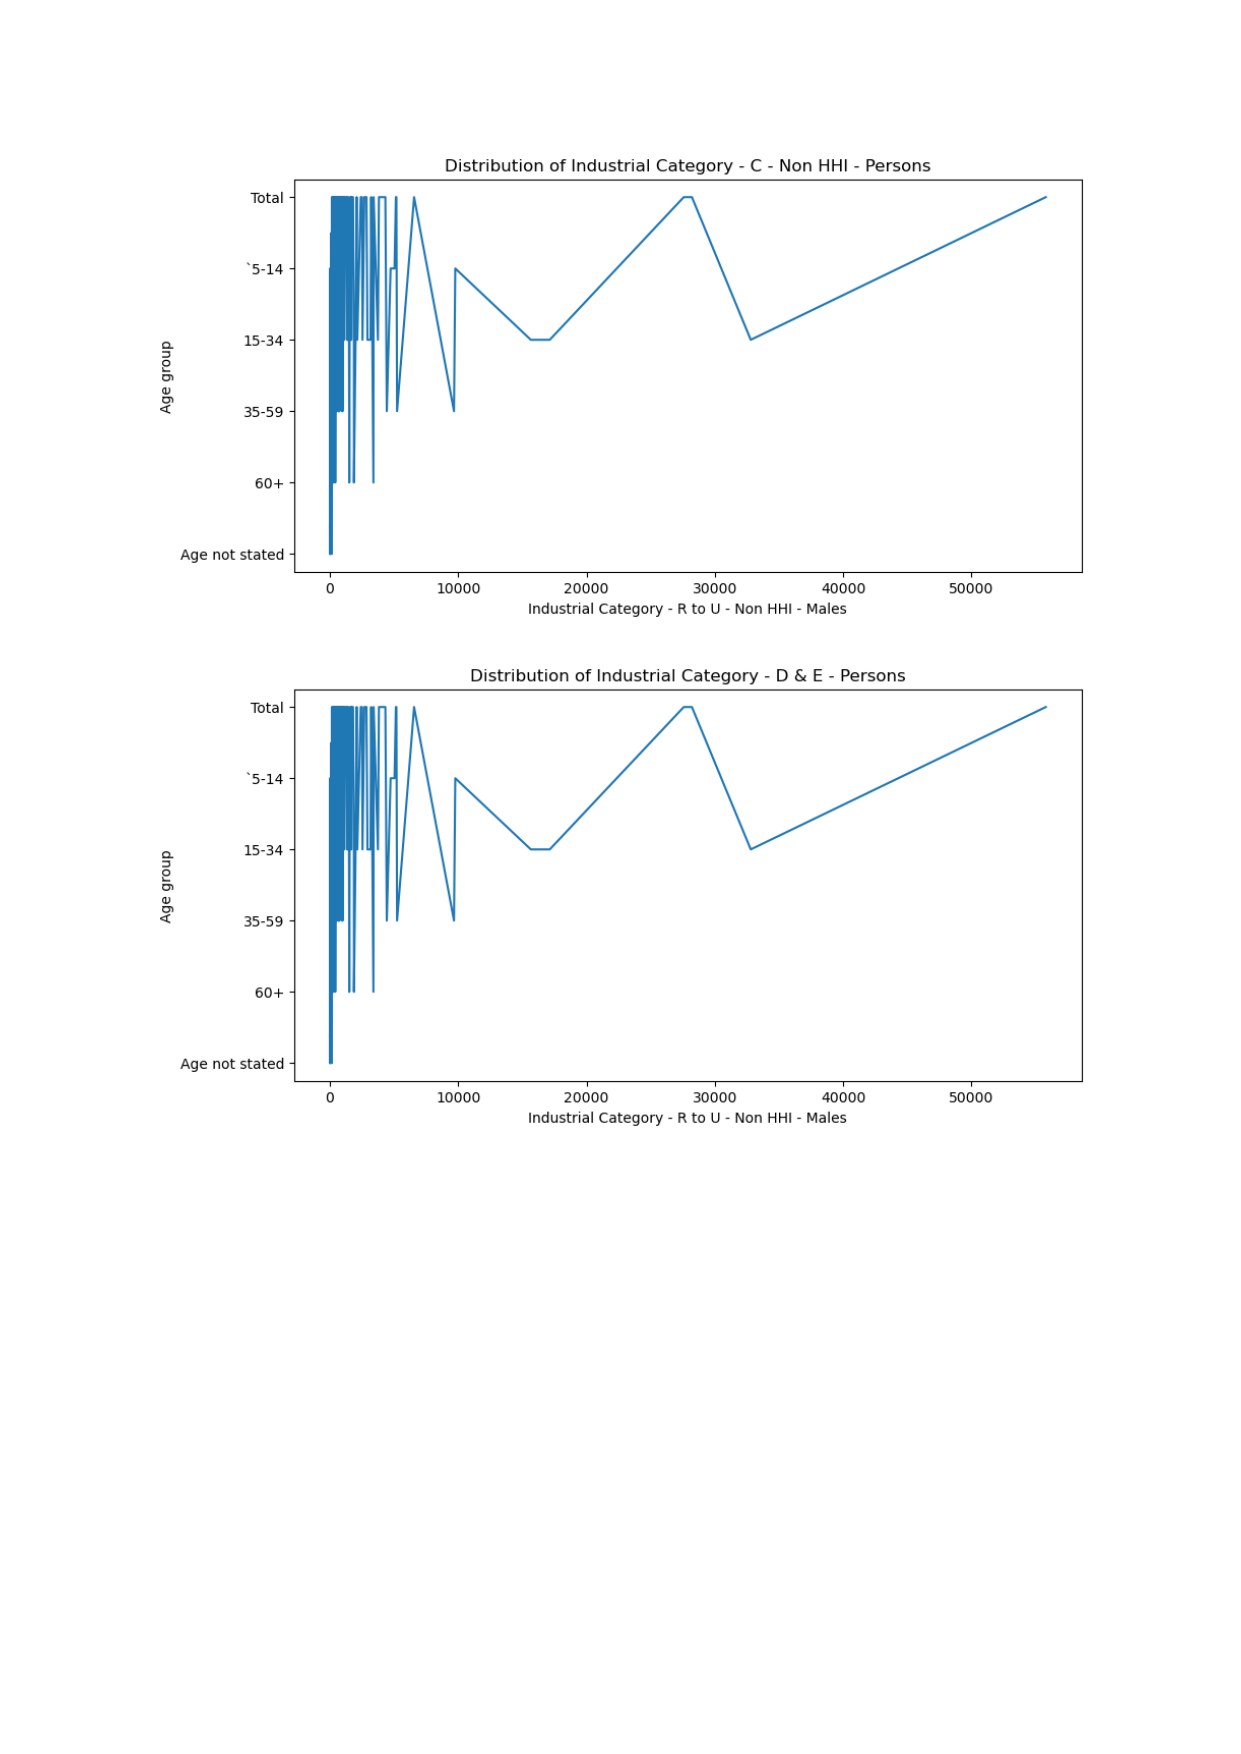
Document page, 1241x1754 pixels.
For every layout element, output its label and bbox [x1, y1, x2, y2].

picture [150, 659, 1091, 1135]
picture [150, 150, 1091, 626]
